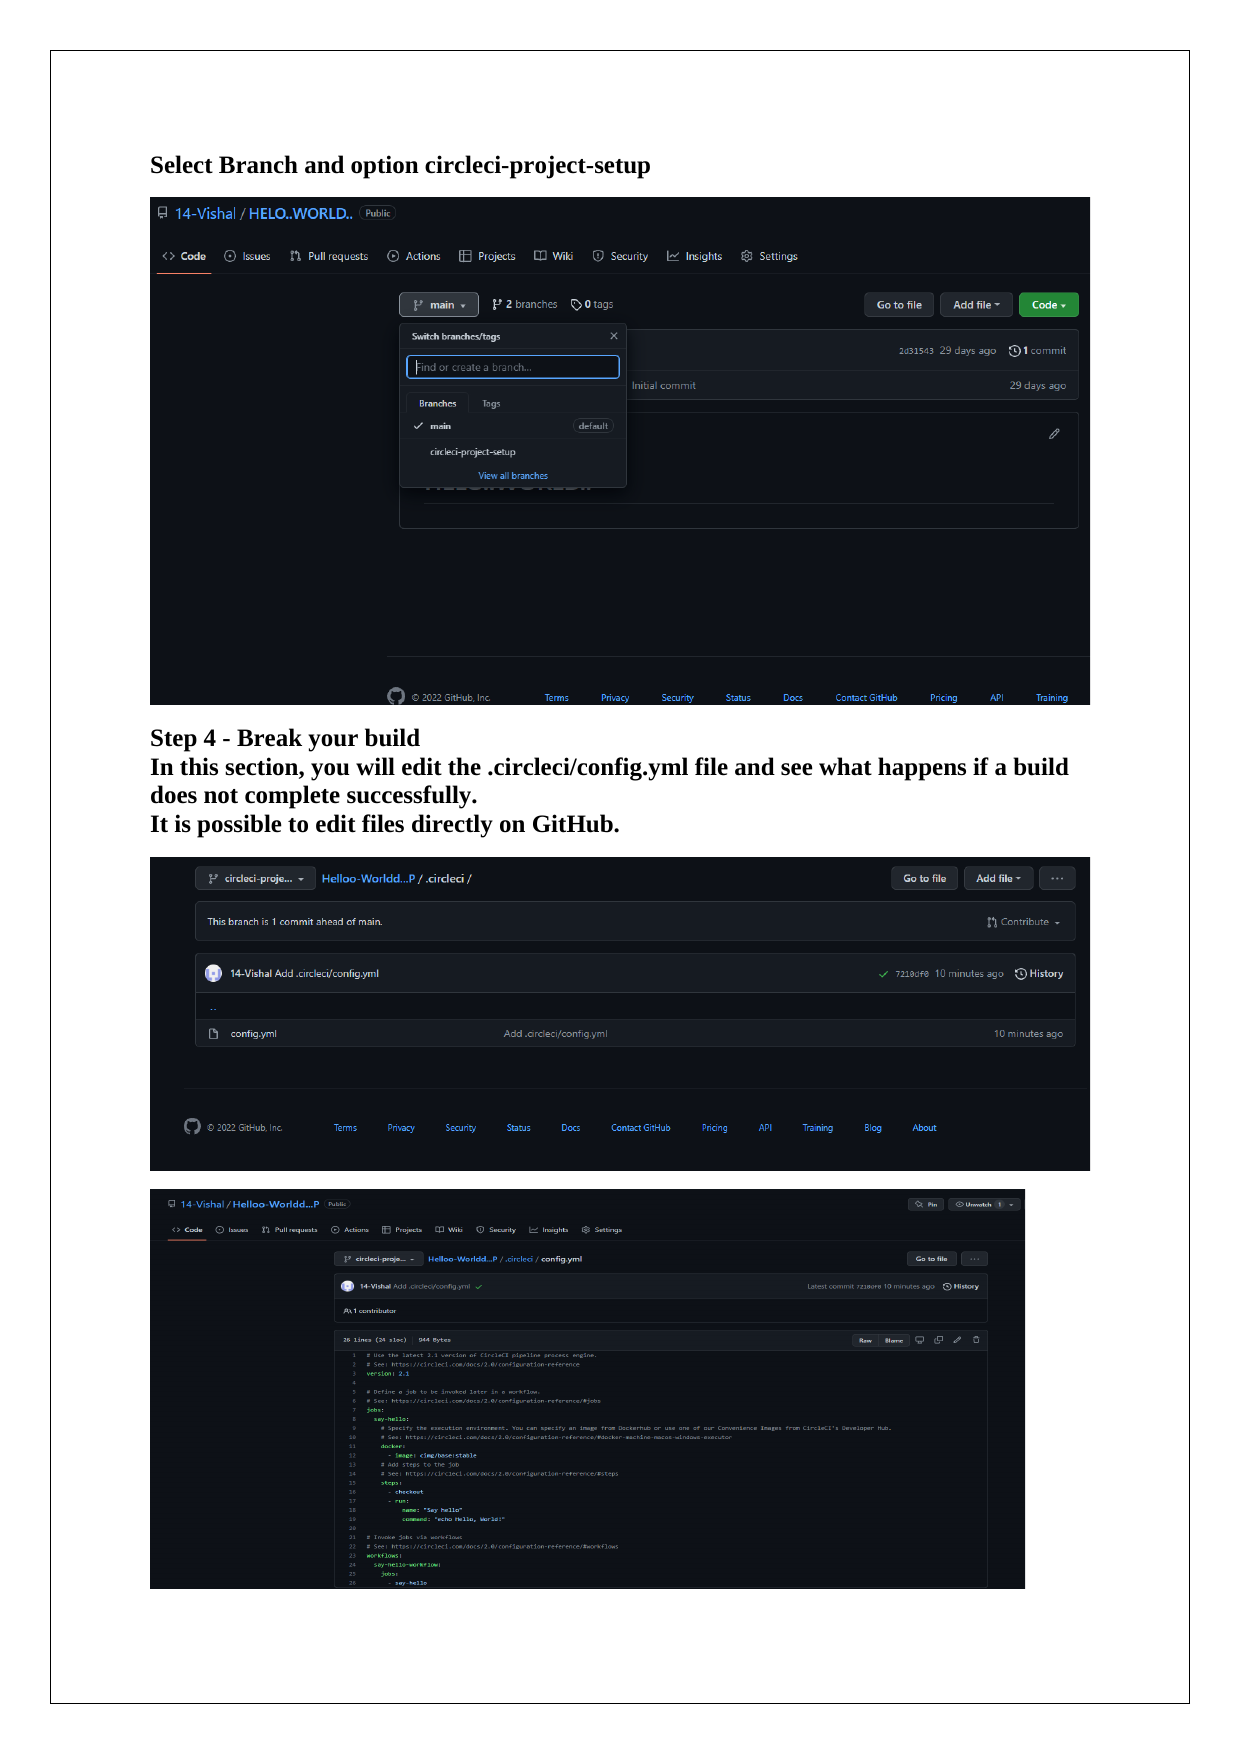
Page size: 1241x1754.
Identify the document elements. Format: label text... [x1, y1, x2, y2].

picture [150, 1189, 1026, 1589]
picture [150, 857, 1091, 1171]
text In this section, you will edit the .circleci/config.yml file and see what happens if a build does not complete successfully. [150, 752, 1090, 809]
text Select Branch and option circleci-project-setup [150, 150, 1090, 179]
text It is possible to edit files directly on GitHub. [150, 809, 1090, 838]
picture [150, 197, 1091, 705]
text Step 4 - Break your build [150, 723, 1090, 752]
